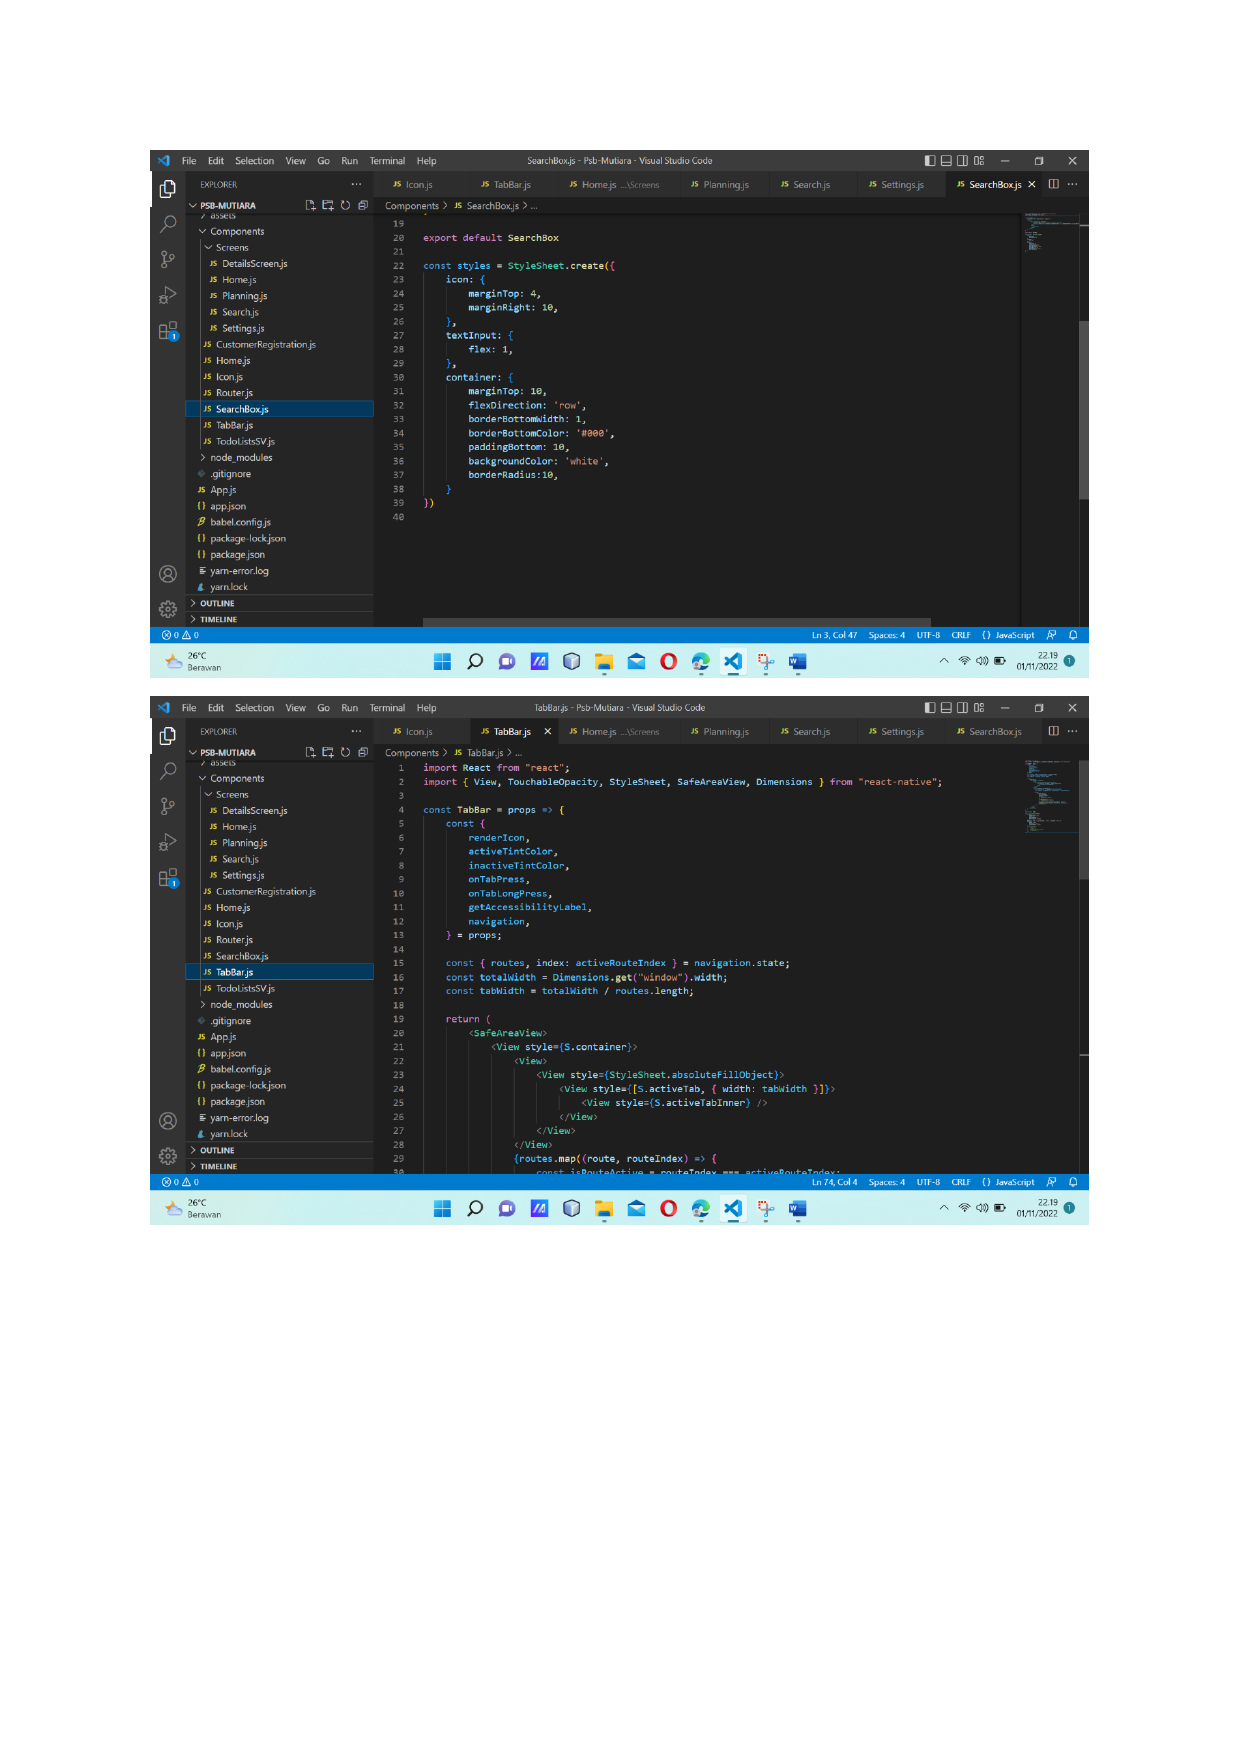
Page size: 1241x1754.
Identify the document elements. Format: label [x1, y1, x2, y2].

picture [150, 696, 1089, 1225]
picture [150, 150, 1089, 678]
